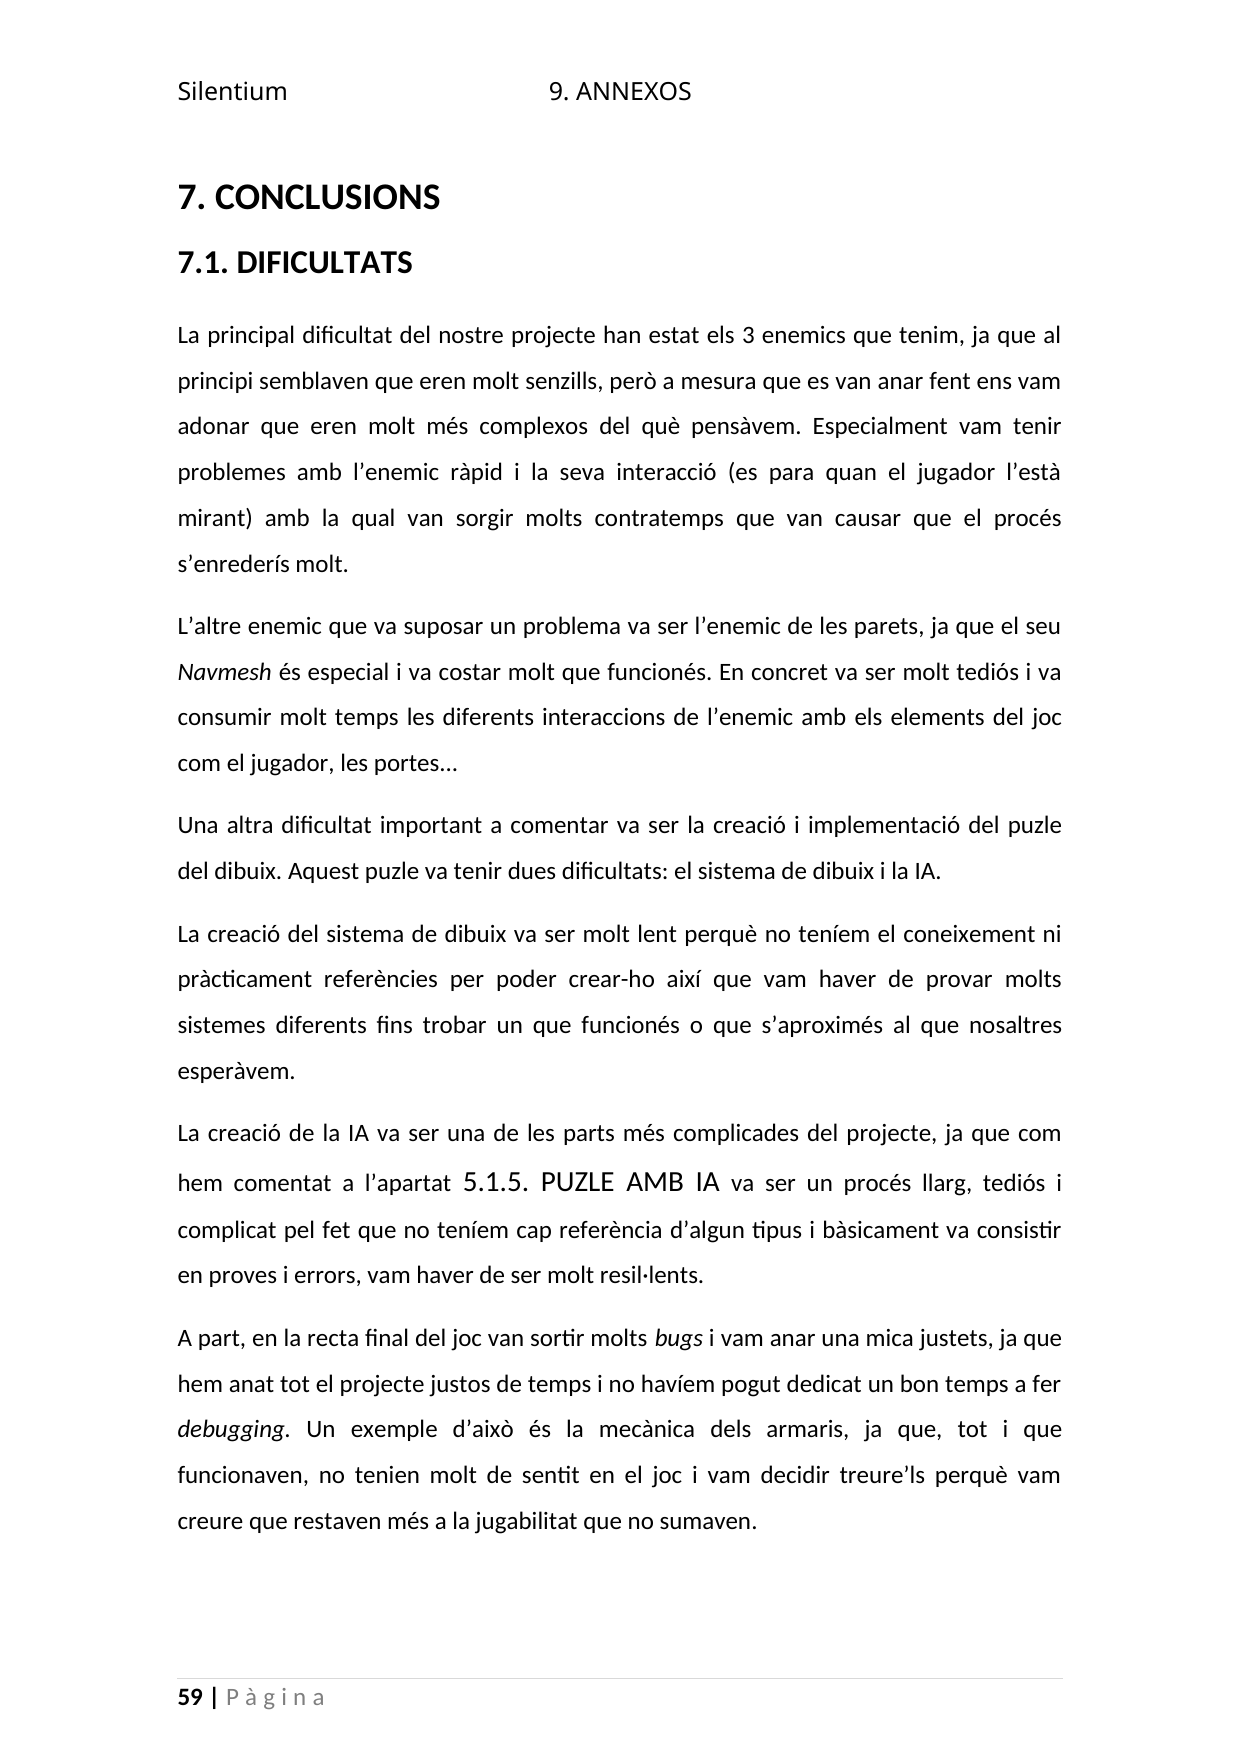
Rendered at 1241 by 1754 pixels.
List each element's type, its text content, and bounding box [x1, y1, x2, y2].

text A part, en la recta final del joc van sortir molts bugs i vam anar una mica justets, ja que hem anat tot el projecte justos de temps i no havíem pogut dedicat un bon temps a fer debugging. Un exemple d’això és la mecànica dels armaris, ja que, tot i que funcionaven, no tenien molt de sentit en el joc i vam decidir treure’ls perquè vam creure que restaven més a la jugabilitat que no sumaven. [177, 1322, 1063, 1536]
text La creació del sistema de dibuix va ser molt lent perquè no teníem el coneixement ni pràcticament referències per poder crear-ho així que vam haver de provar molts sistemes diferents fins trobar un que funcionés o que s’aproximés al que nosaltres esperàvem. [177, 918, 1063, 1086]
text L’altre enemic que va suposar un problema va ser l’enemic de les parets, ja que el seu Navmesh és especial i va costar molt que funcionés. En concret va ser molt tediós i va consumir molt temps les diferents interaccions de l’enemic amb els elements del joc com el jugador, les portes... [177, 610, 1063, 778]
text Una altra dificultat important a comentar va ser la creació i implementació del puzle del dibuix. Aquest puzle va tenir dues dificultats: el sistema de dibuix i la IA. [177, 810, 1063, 886]
subtitle 7.1. DIFICULTATS [177, 241, 1063, 282]
text La creació de la IA va ser una de les parts més complicades del projecte, ja que com hem comentat a l’apartat 5.1.5. PUZLE AMB IA va ser un procés llarg, tediós i complicat pel fet que no teníem cap referència d’algun tipus i bàsicament va consistir en proves i errors, vam haver de ser molt resil·lents. [177, 1117, 1063, 1290]
text La principal dificultat del nostre projecte han estat els 3 enemics que tenim, ja que al principi semblaven que eren molt senzills, però a mesura que es van anar fent ens vam adonar que eren molt més complexos del què pensàvem. Especialment vam tenir problemes amb l’enemic ràpid i la seva interacció (es para quan el jugador l’està mirant) amb la qual van sorgir molts contratemps que van causar que el procés s’enrederís molt. [177, 319, 1063, 578]
subtitle 7. CONCLUSIONS [177, 173, 1063, 218]
